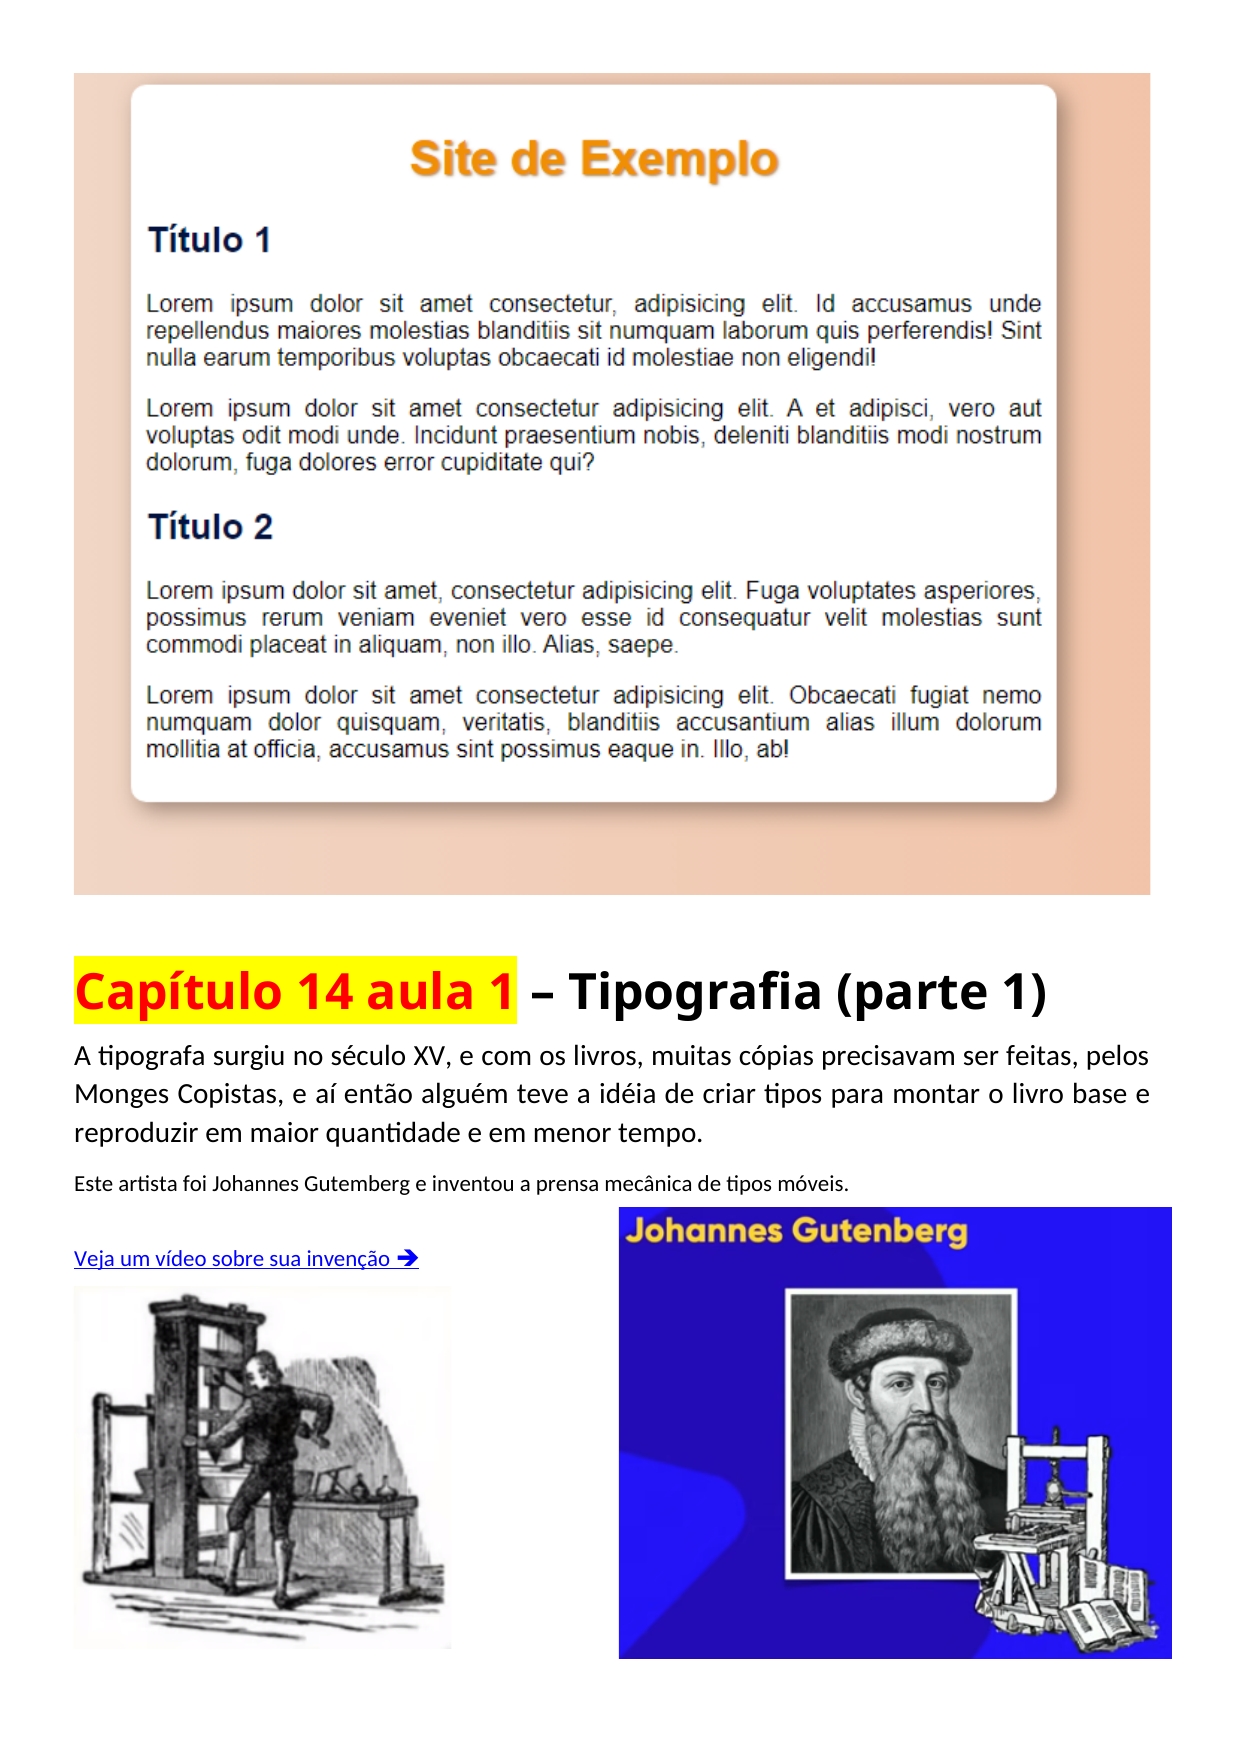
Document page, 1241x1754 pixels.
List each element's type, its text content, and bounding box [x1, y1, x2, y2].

text Este artista foi Johannes Gutemberg e inventou a prensa mecânica de tipos móveis. [74, 1169, 1152, 1197]
picture [618, 1207, 1172, 1659]
picture [73, 73, 1151, 895]
title A tipografa surgiu no século XV, e com os livros, muitas cópias precisavam ser feitas, pelos Monges Copistas, e aí então alguém teve a idéia de criar tipos para montar o livro base e reproduzir em maior quantidade e em menor tempo. [74, 1037, 1152, 1149]
subtitle Capítulo 14 aula 1 – Tipografia (parte 1) [517, 956, 1152, 1024]
text Veja um vídeo sobre sua invenção [74, 1244, 1152, 1272]
picture [73, 1286, 452, 1649]
